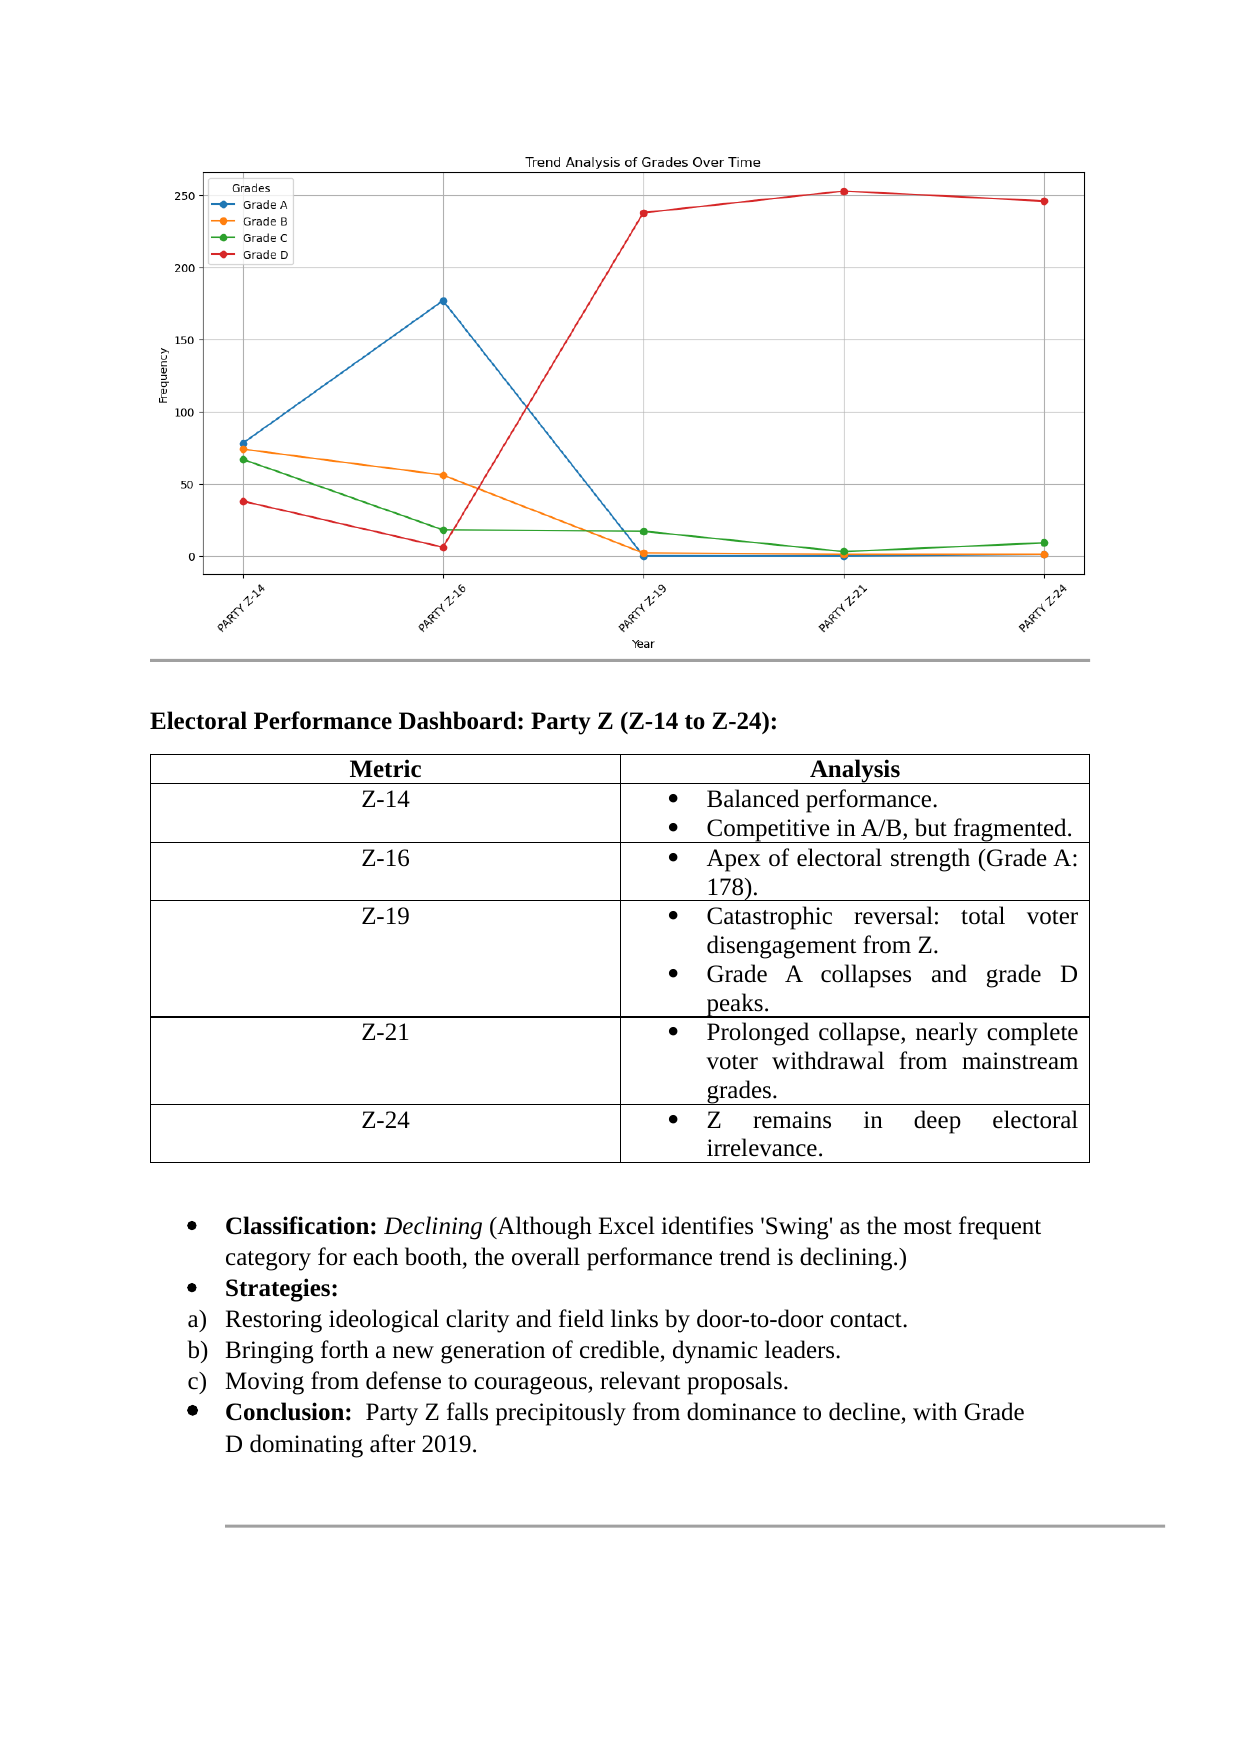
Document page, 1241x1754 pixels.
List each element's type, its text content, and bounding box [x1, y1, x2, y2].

text Electoral Performance Dashboard: Party Z (Z-14 to Z-24): [150, 706, 1090, 734]
table_cell Z-24 [151, 1105, 620, 1162]
table_cell Balanced performance. Competitive in A/B, but fragmented. [621, 784, 1089, 842]
table_cell Z remains in deep electoral irrelevance. [621, 1105, 1089, 1162]
table_cell Z-14 [151, 784, 620, 842]
list Strategies: [187, 1273, 1090, 1302]
list Moving from defense to courageous, relevant proposals. [187, 1366, 1090, 1395]
list Bringing forth a new generation of credible, dynamic leaders. [187, 1335, 1090, 1364]
list Classification: Declining (Although Excel identifies 'Swing' as the most frequent category for each booth, the overall performance trend is declining.) [187, 1211, 1090, 1271]
picture [150, 150, 1091, 657]
table_cell Z-21 [151, 1018, 620, 1104]
table_cell Apex of electoral strength (Grade A: 178). [621, 843, 1089, 900]
table_cell Catastrophic reversal: total voter disengagement from Z. Grade A collapses and grade D peaks. [621, 901, 1089, 1016]
table_header Analysis [621, 755, 1089, 783]
list Conclusion: Party Z falls precipitously from dominance to decline, with Grade D dominating after 2019. [187, 1397, 1090, 1458]
list Restoring ideological clarity and field links by door-to-door contact. [187, 1304, 1090, 1333]
table_cell Z-19 [151, 901, 620, 1016]
table_cell Z-16 [151, 843, 620, 900]
table_header Metric [151, 755, 620, 783]
table_cell Prolonged collapse, nearly complete voter withdrawal from mainstream grades. [621, 1018, 1089, 1104]
